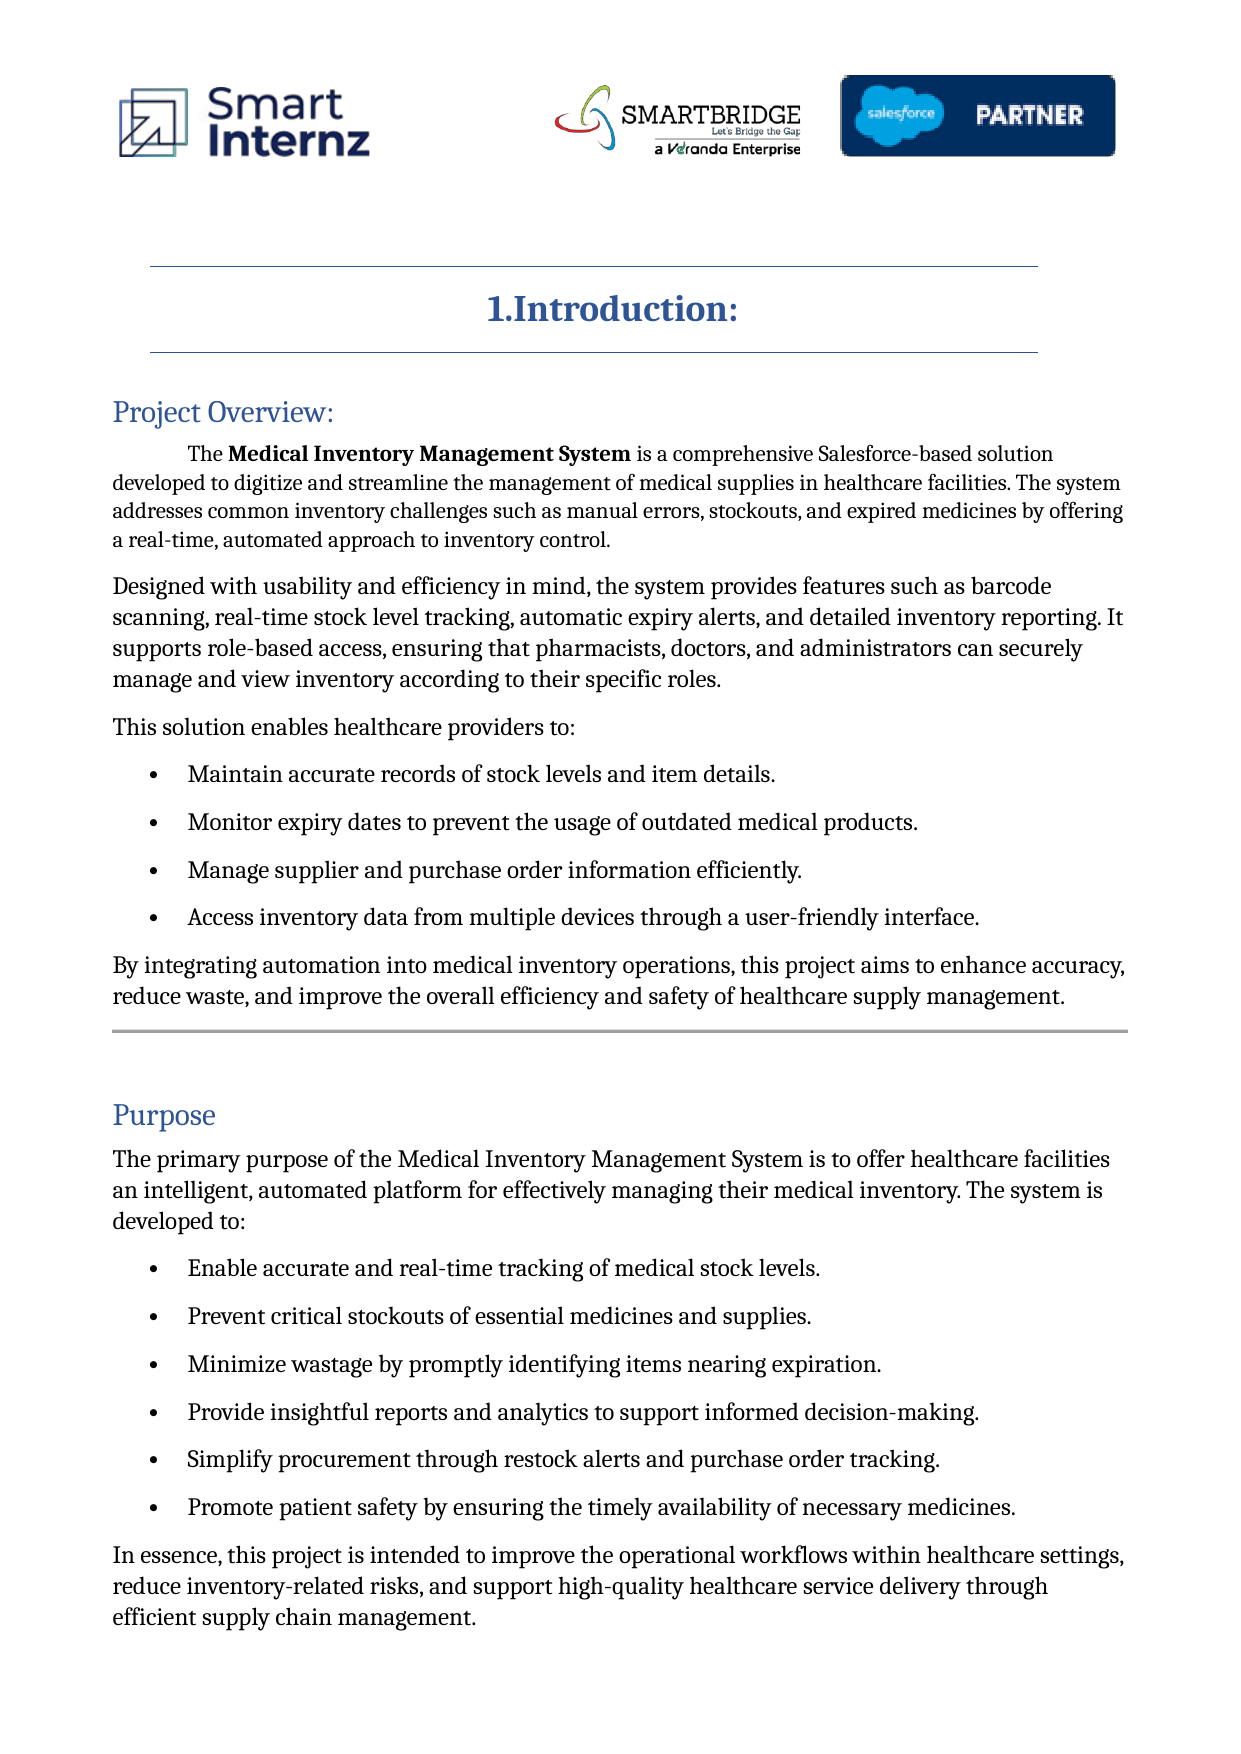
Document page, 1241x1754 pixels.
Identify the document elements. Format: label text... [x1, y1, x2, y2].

text In essence, this project is intended to improve the operational workflows within healthcare settings, reduce inventory-related risks, and support high-quality healthcare service delivery through efficient supply chain management. [112, 1541, 1128, 1631]
list Monitor expiry dates to prevent the usage of outdated medical products. [150, 808, 1128, 837]
list Simplify procurement through restock alerts and purchase order tracking. [150, 1445, 1128, 1474]
text Designed with usability and efficiency in mind, the system provides features such as barcode scanning, real-time stock level tracking, automatic expiry alerts, and detailed inventory reporting. It supports role-based access, ensuring that pharmacists, doctors, and administrators can securely manage and view inventory according to their specific roles. [112, 572, 1128, 693]
text The Medical Inventory Management System is a comprehensive Salesforce-based solution developed to digitize and streamline the management of medical supplies in healthcare facilities. The system addresses common inventory challenges such as manual errors, stockouts, and expired medicines by offering a real-time, automated approach to inventory control. [112, 441, 1128, 553]
list Manage supplier and purchase order information efficiently. [150, 856, 1128, 884]
list Minimize wastage by promptly identifying items nearing expiration. [150, 1350, 1128, 1378]
list Maintain accurate records of stock levels and item details. [150, 760, 1128, 789]
picture [553, 84, 800, 157]
list Provide insightful reports and analytics to support informed decision-making. [150, 1397, 1128, 1426]
picture [112, 87, 377, 157]
text 1.Introduction: [150, 267, 1038, 352]
text This solution enables healthcare providers to: [112, 712, 1128, 741]
subtitle Purpose [112, 1097, 1128, 1133]
list Enable accurate and real-time tracking of medical stock levels. [150, 1254, 1128, 1283]
picture [839, 75, 1116, 157]
list Access inventory data from multiple devices through a user-friendly interface. [150, 903, 1128, 932]
list Promote patient safety by ensuring the timely availability of necessary medicines. [150, 1493, 1128, 1522]
text The primary purpose of the Medical Inventory Management System is to offer healthcare facilities an intelligent, automated platform for effectively managing their medical inventory. The system is developed to: [112, 1144, 1128, 1235]
text By integrating automation into medical inventory operations, this project aims to enhance accuracy, reduce waste, and improve the overall efficiency and safety of healthcare supply management. [112, 951, 1128, 1011]
subtitle Project Overview: [112, 394, 1128, 430]
list Prevent critical stockouts of essential medicines and supplies. [150, 1302, 1128, 1331]
